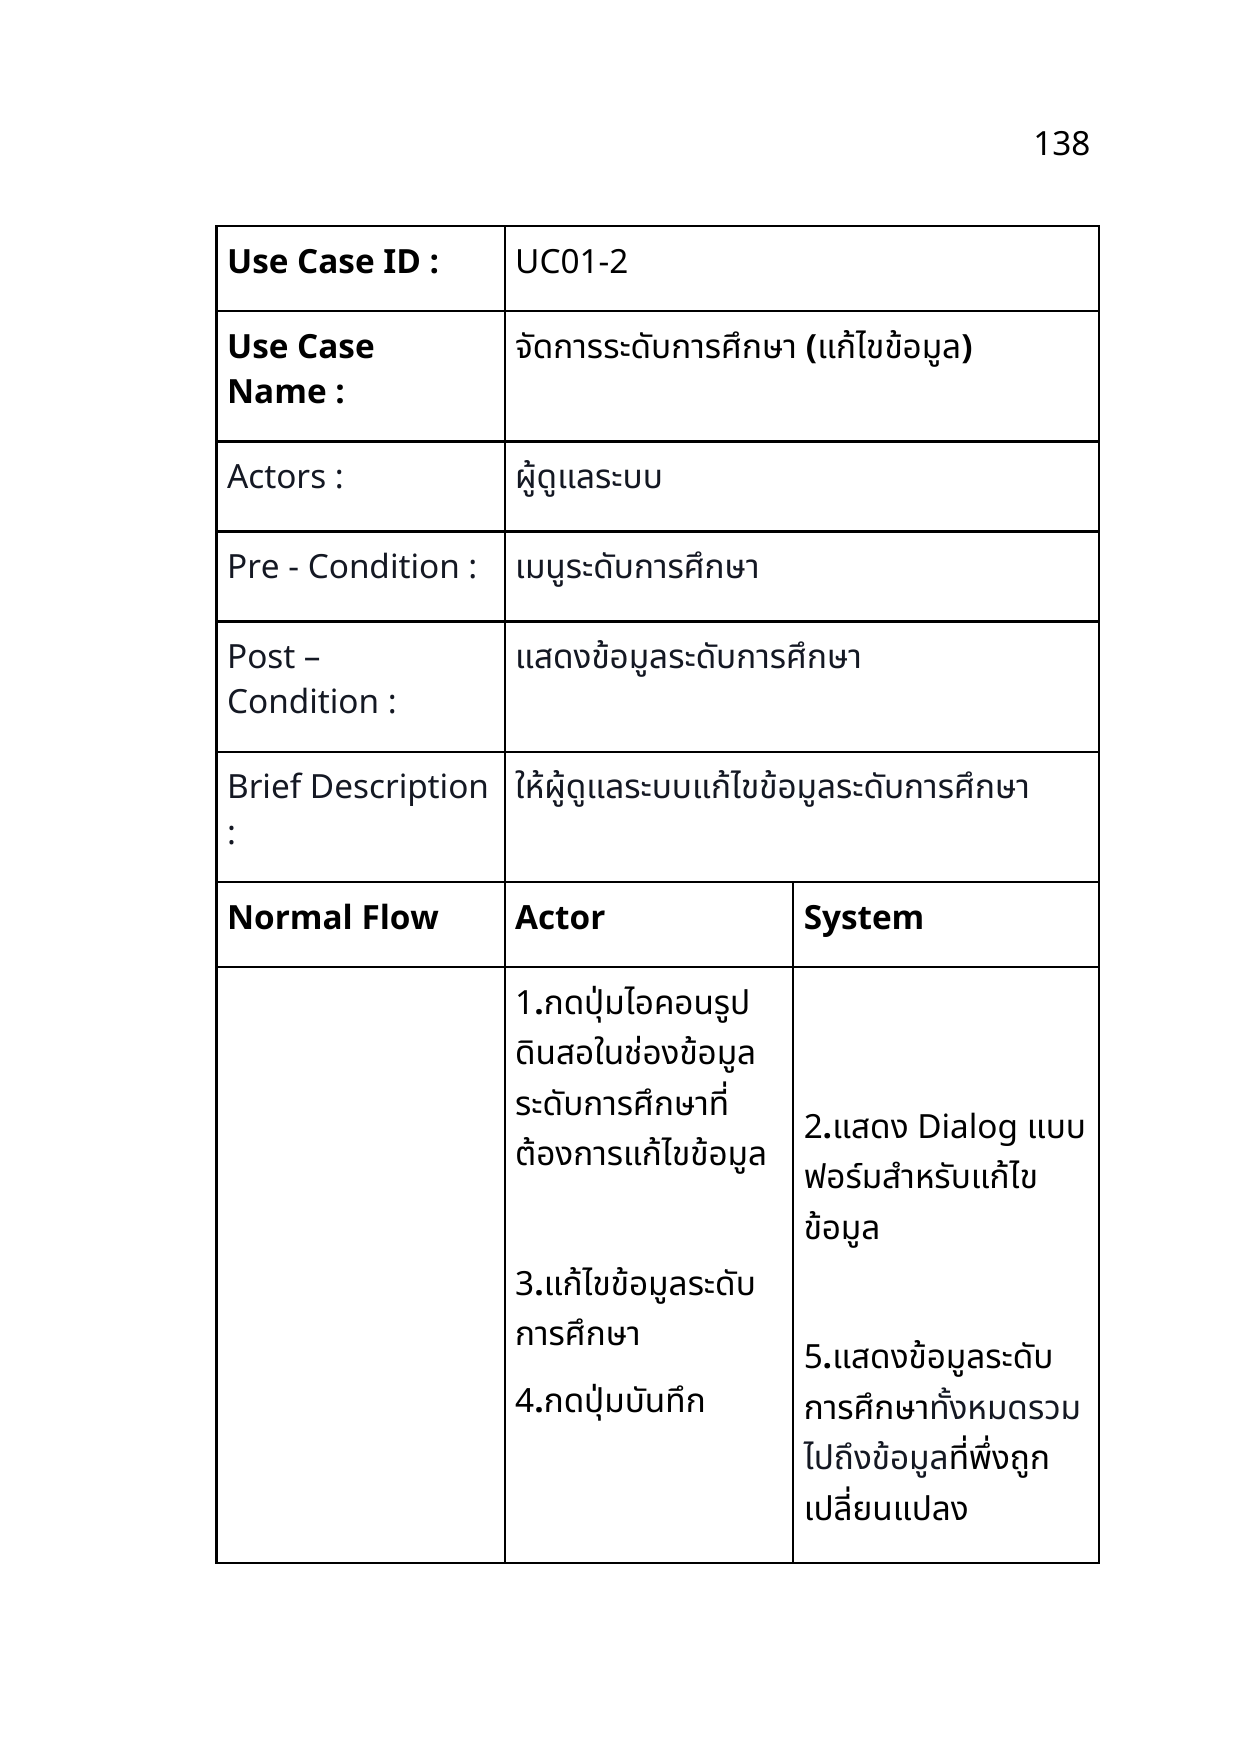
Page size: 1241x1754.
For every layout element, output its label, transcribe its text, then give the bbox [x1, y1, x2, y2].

table_cell Normal Flow [218, 883, 504, 966]
table_cell [218, 968, 504, 1562]
table_cell System [794, 883, 1098, 966]
table_cell Post – Condition : [218, 623, 504, 751]
table_cell Actor [506, 883, 792, 966]
table_cell 1.กดปุ่มไอคอนรูปดินสอในช่องข้อมูลระดับการศึกษาที่ต้องการแก้ไขข้อมูล 3.แก้ไขข้อมูลระดับการศึกษา 4.กดปุ่มบันทึก [506, 968, 792, 1562]
table_cell ผู้ดูแลระบบ [506, 443, 1098, 530]
table_header Use Case ID : [218, 227, 504, 310]
table_cell 2.แสดง Dialog แบบฟอร์มสำหรับแก้ไขข้อมูล 5.แสดงข้อมูลระดับการศึกษาทั้งหมดรวมไปถึงข้อมูลที่พึ่งถูกเปลี่ยนแปลง [794, 968, 1098, 1562]
table_cell เมนูระดับการศึกษา [506, 533, 1098, 620]
table_cell Use Case Name : [218, 312, 504, 440]
table_header UC01-2 [506, 227, 1098, 310]
table_cell Brief Description : [218, 753, 504, 881]
table_cell แสดงข้อมูลระดับการศึกษา [506, 623, 1098, 751]
table_cell Actors : [218, 443, 504, 530]
table_cell ให้ผู้ดูแลระบบแก้ไขข้อมูลระดับการศึกษา [506, 753, 1098, 881]
table_cell จัดการระดับการศึกษา (แก้ไขข้อมูล) [506, 312, 1098, 440]
table_cell Pre - Condition : [218, 533, 504, 620]
